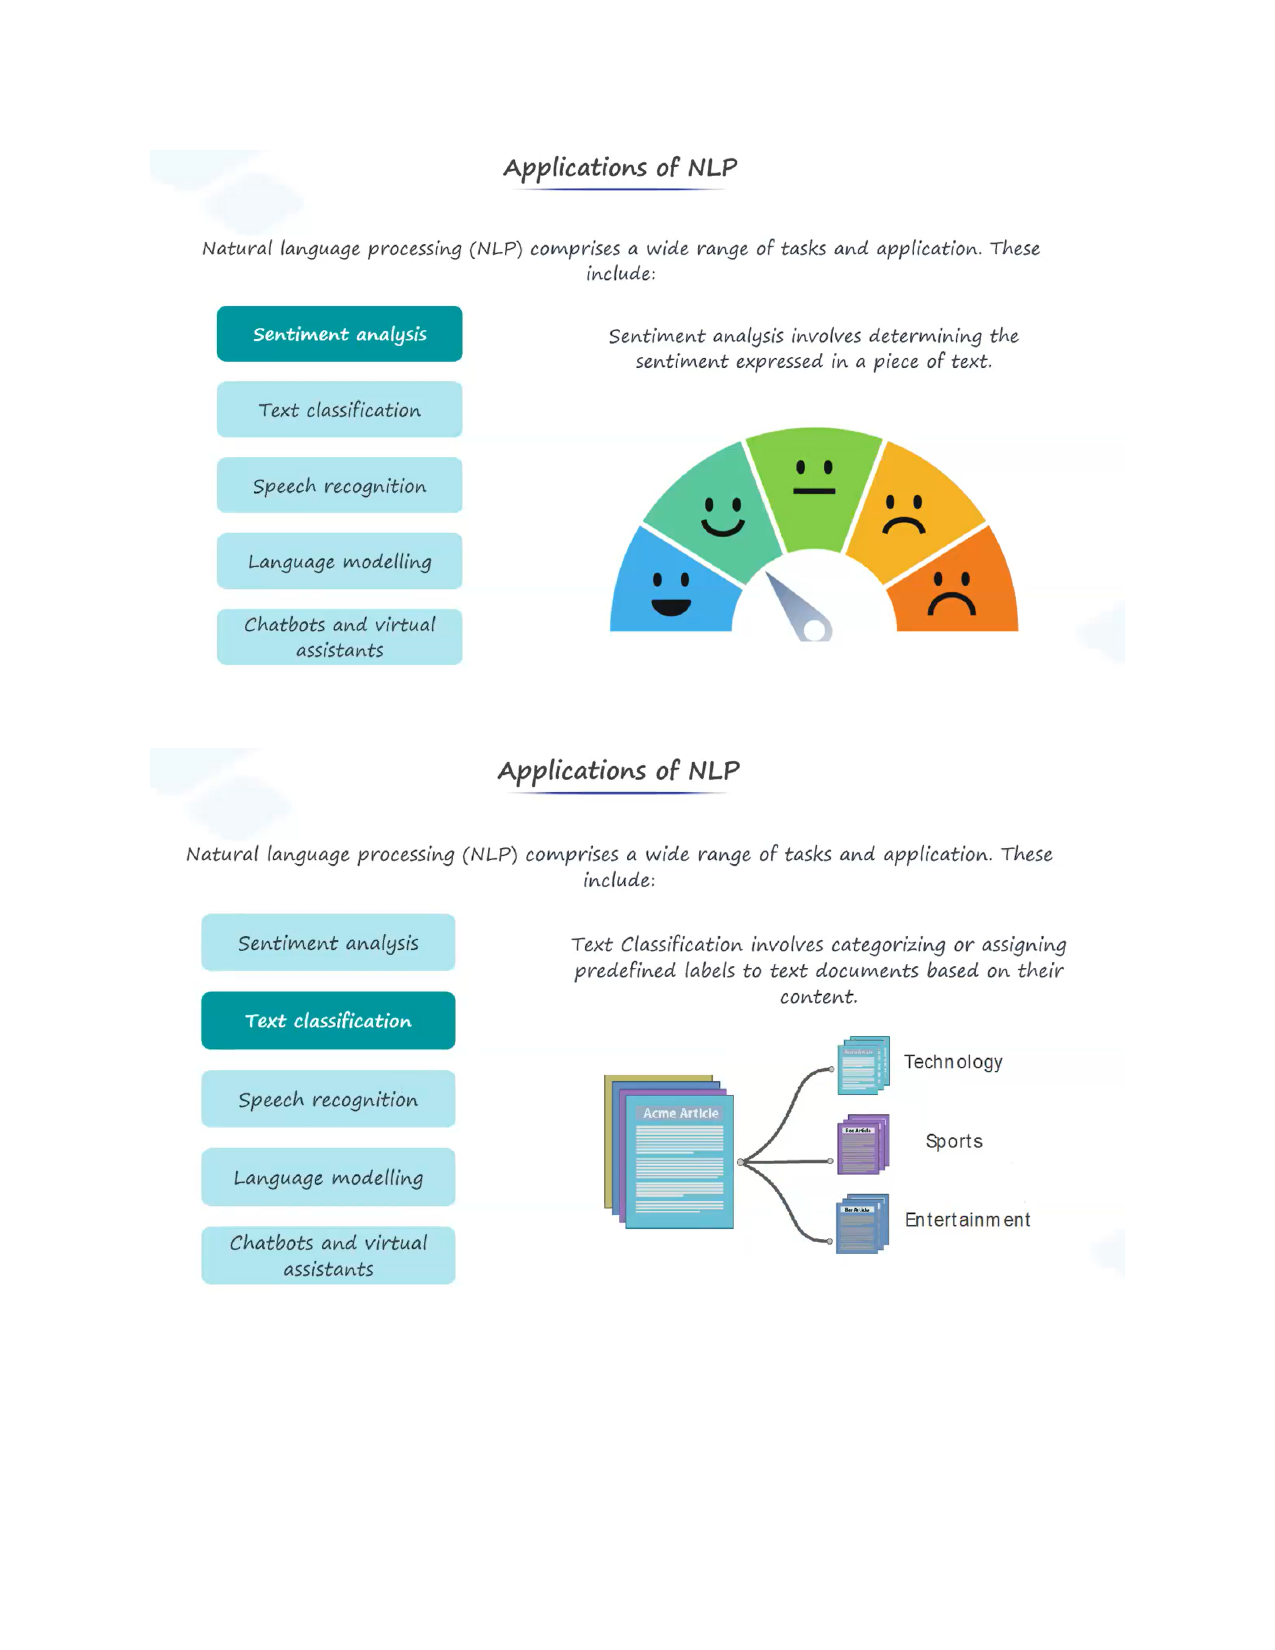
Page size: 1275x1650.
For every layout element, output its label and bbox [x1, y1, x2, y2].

picture [150, 748, 1125, 1293]
picture [150, 150, 1125, 671]
